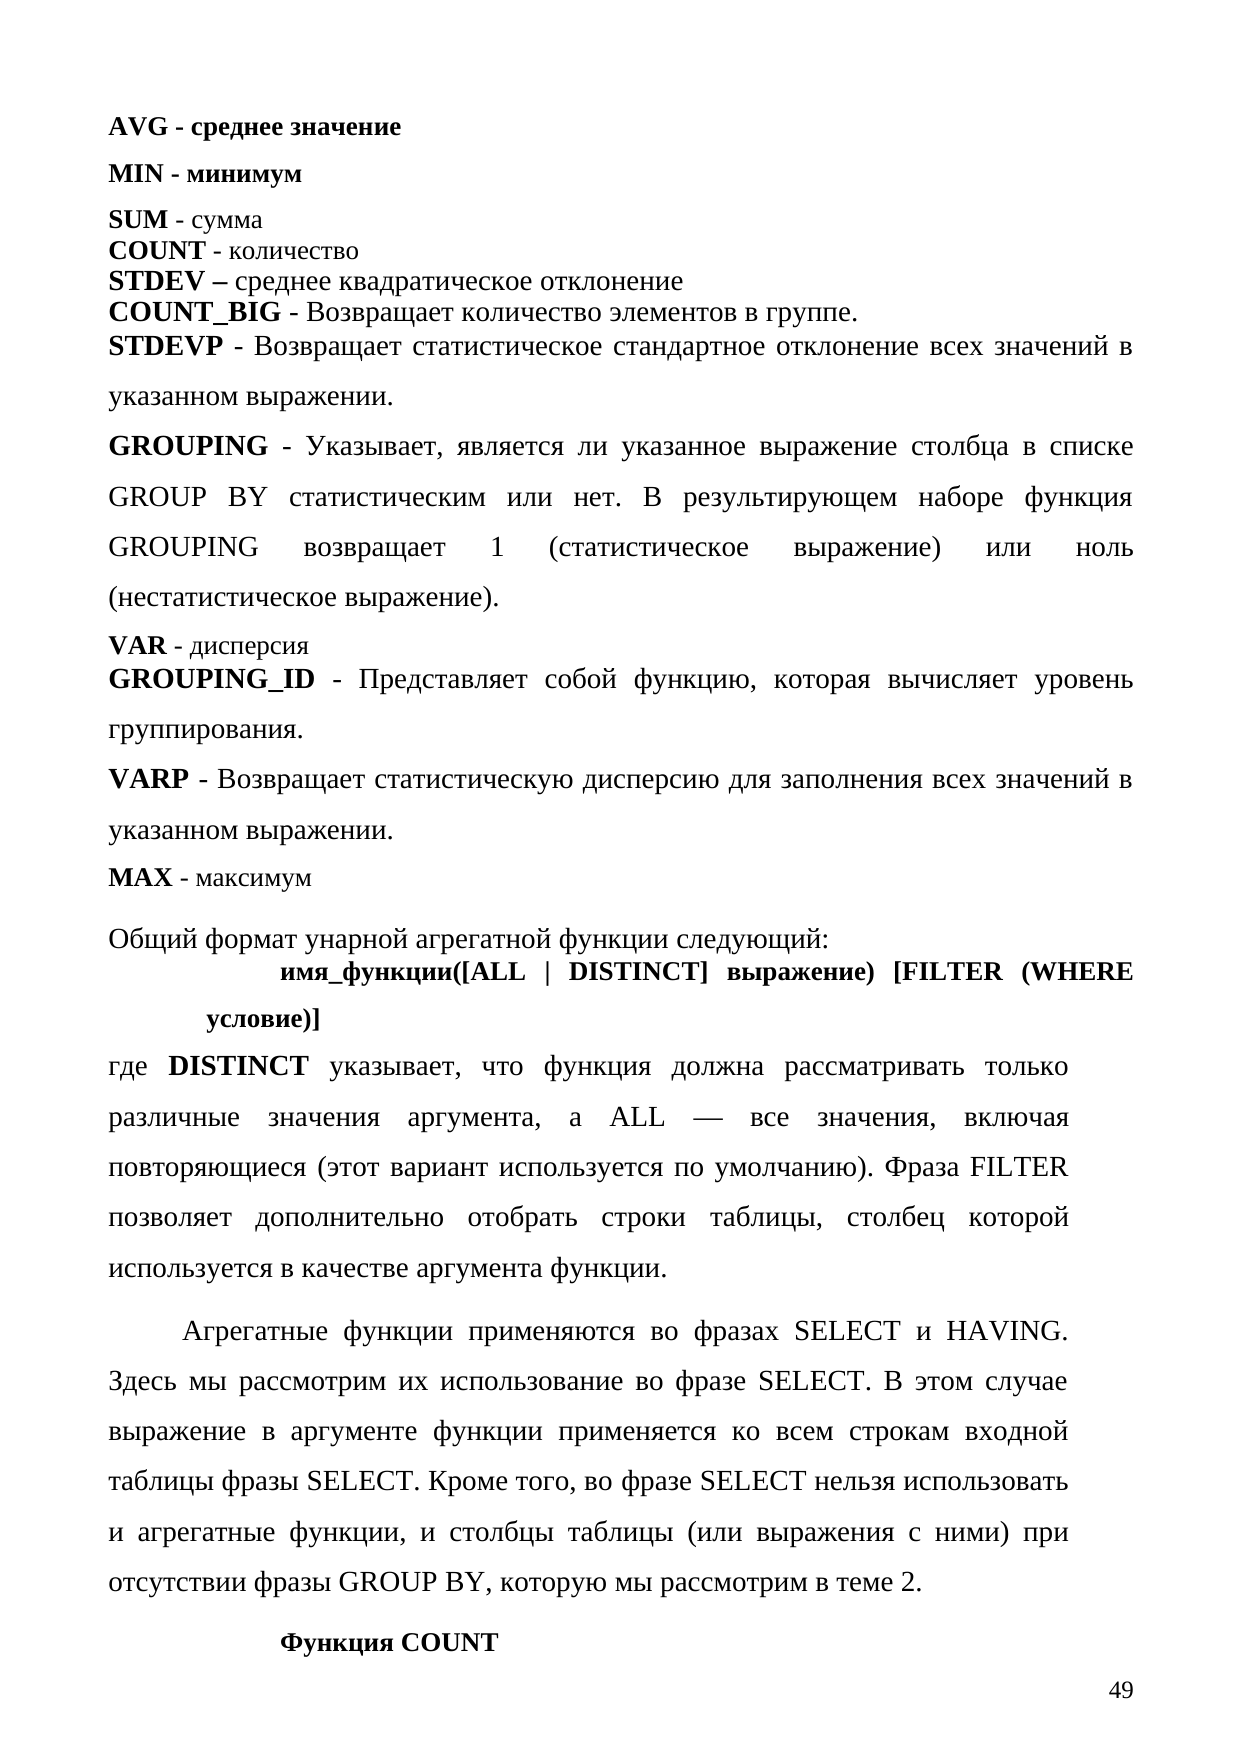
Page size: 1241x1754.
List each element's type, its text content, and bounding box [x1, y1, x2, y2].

text VAR - дисперсия [108, 630, 1134, 661]
text MAX - максимум [108, 862, 1134, 893]
text где DISTINCT указывает, что функция должна рассматривать только различные значения аргумента, a ALL — все значения, включая повторяющиеся (этот вариант используется по умолчанию). Фраза FILTER позволяет дополнительно отобрать строки таблицы, столбец которой используется в качестве аргумента функции. [108, 1048, 1069, 1283]
text AVG - среднее значение [108, 110, 1134, 142]
text Общий формат унарной агрегатной функции следующий: [108, 924, 1134, 955]
text STDEV – среднее квадратическое отклонение [108, 266, 1134, 297]
text GROUPING - Указывает, является ли указанное выражение столбца в списке GROUP BY статистическим или нет. В результирующем наборе функция GROUPING возвращает 1 (статистическое выражение) или ноль (нестатистическое выражение). [108, 428, 1134, 613]
text SUM - сумма [108, 204, 1134, 235]
text STDEVP - Возвращает статистическое стандартное отклонение всех значений в указанном выражении. [108, 328, 1134, 412]
text VARP - Возвращает статистическую дисперсию для заполнения всех значений в указанном выражении. [108, 761, 1134, 845]
text MIN - минимум [108, 157, 1134, 188]
text COUNT_BIG - Возвращает количество элементов в группе. [108, 297, 1134, 328]
text имя_функции([ALL | DISTINCT] выражение) [FILTER (WHERE условие)] [206, 955, 1134, 1033]
text GROUPING_ID - Представляет собой функцию, которая вычисляет уровень группирования. [108, 661, 1134, 745]
text Агрегатные функции применяются во фразах SELECT и HAVING. Здесь мы рассмотрим их использование во фразе SELECT. В этом случае выражение в аргументе функции применяется ко всем строкам входной таблицы фразы SELECT. Кроме того, во фразе SELECT нельзя использовать и агрегатные функции, и столбцы таблицы (или выражения с ними) при отсутствии фразы GROUP BY, которую мы рассмотрим в теме 2. [108, 1313, 1069, 1598]
text Функция COUNT [206, 1627, 1134, 1658]
text COUNT - количество [108, 235, 1134, 266]
